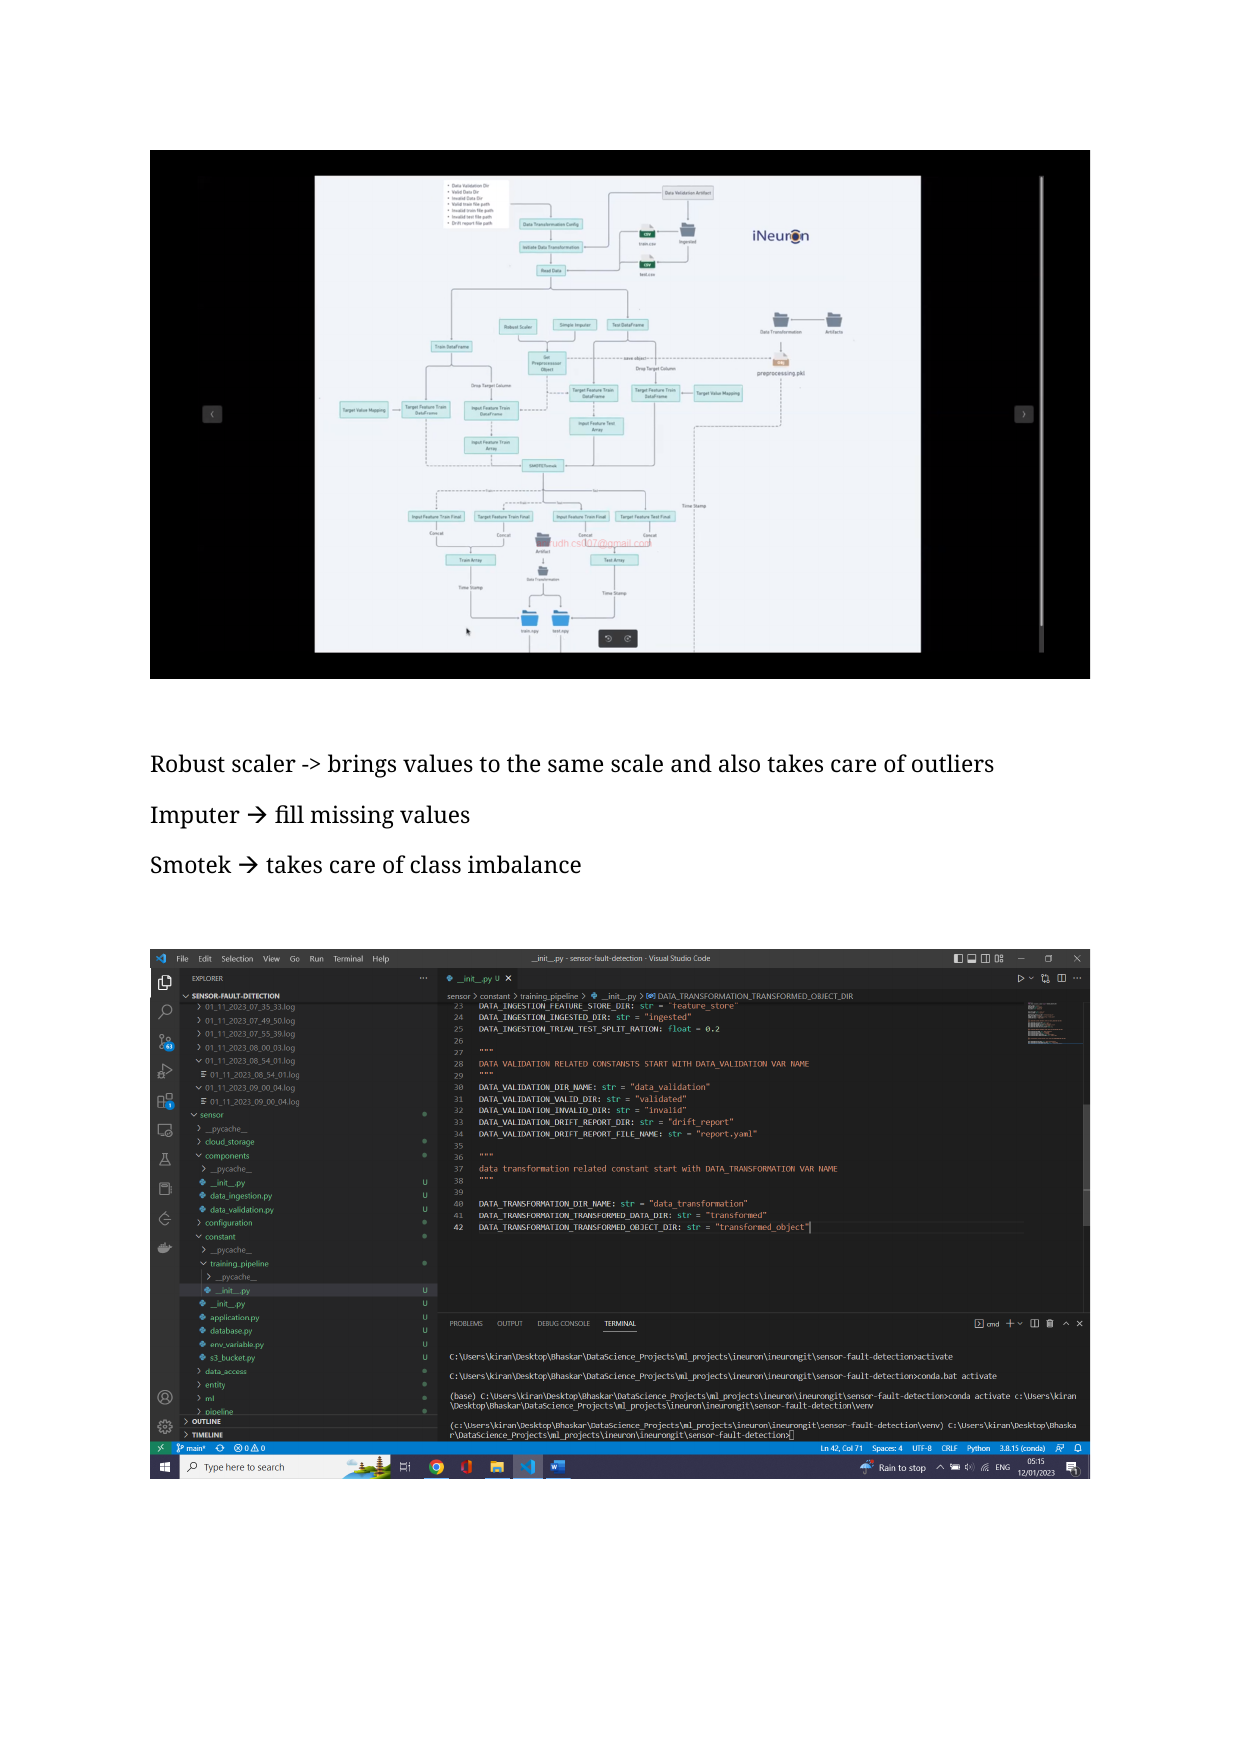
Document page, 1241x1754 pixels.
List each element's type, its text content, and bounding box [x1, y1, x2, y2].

text Imputer fill missing values [150, 798, 1090, 830]
text Smotek takes care of class imbalance [150, 849, 1090, 880]
picture [150, 949, 1091, 1479]
picture [150, 150, 1091, 679]
text Robust scaler -> brings values to the same scale and also takes care of outliers [150, 748, 1090, 779]
